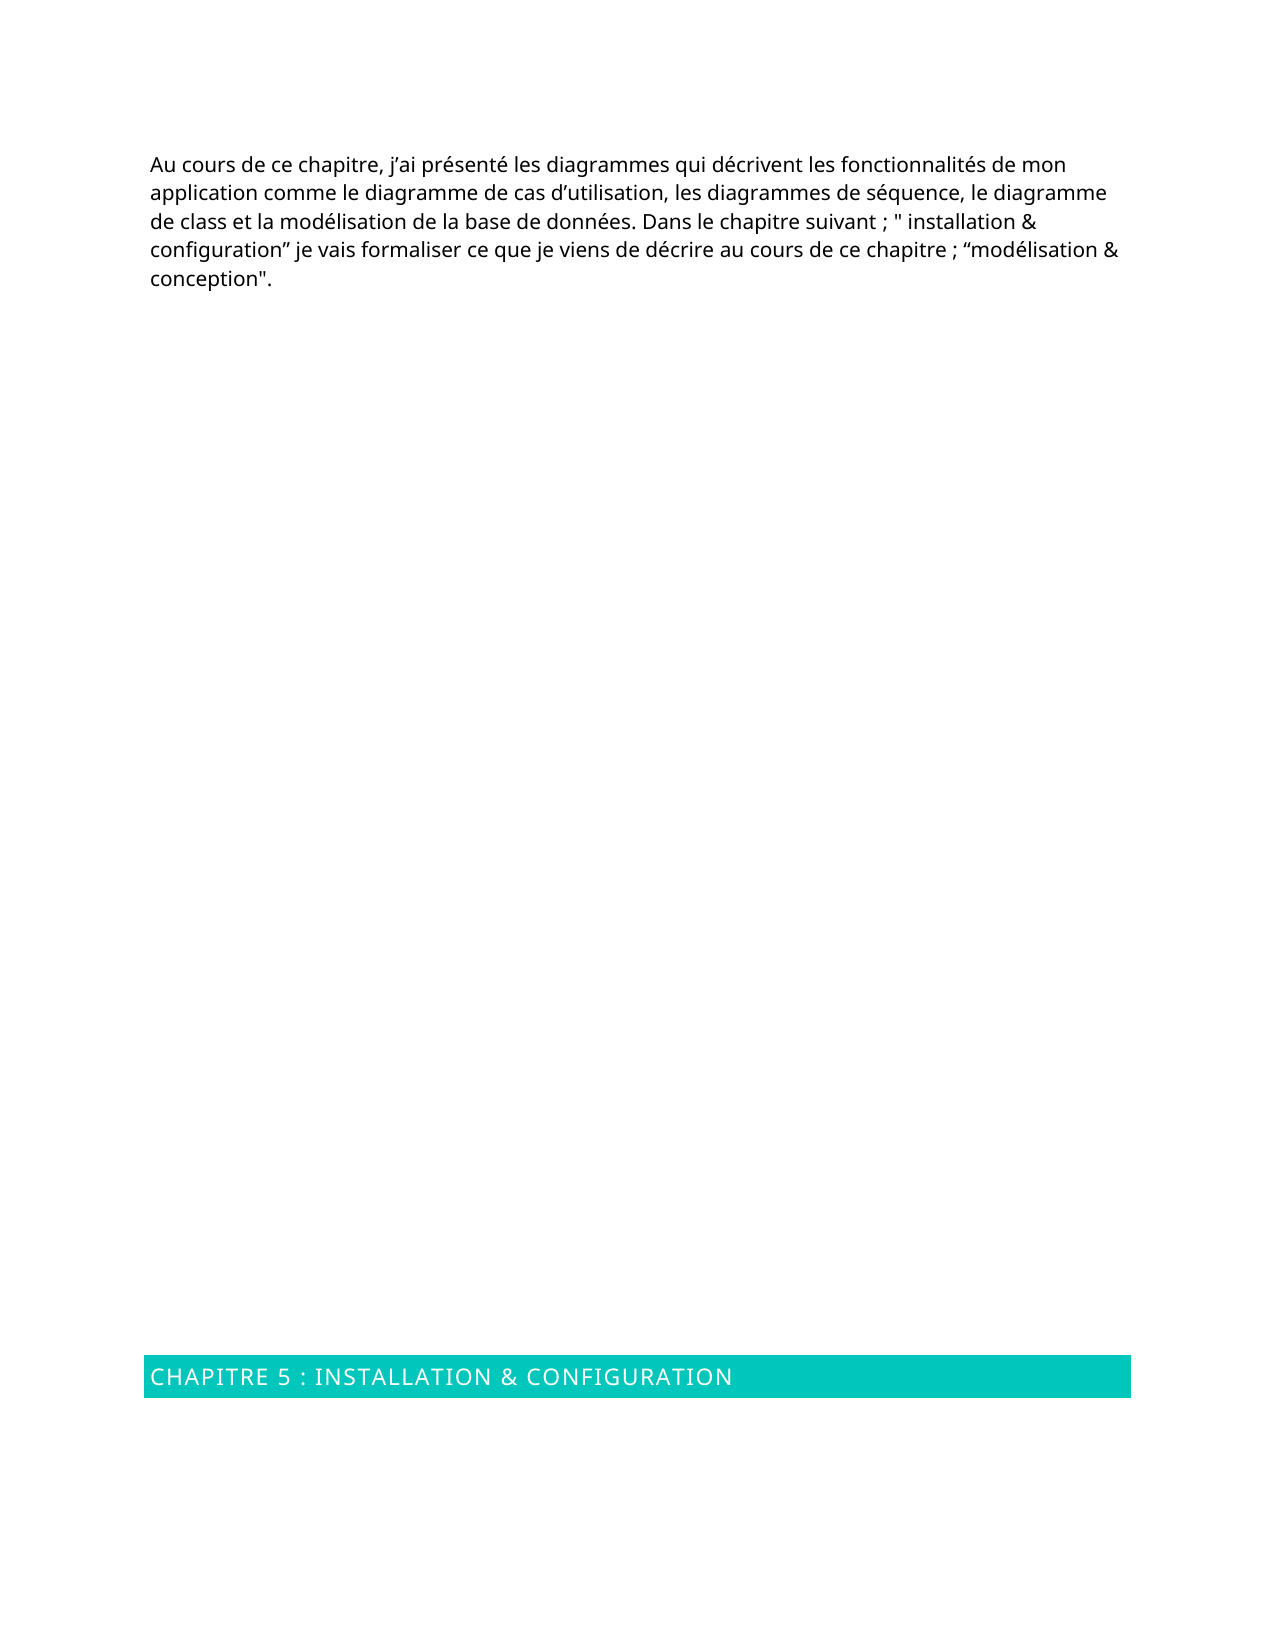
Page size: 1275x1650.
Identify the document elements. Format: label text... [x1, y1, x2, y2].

subtitle chapitre 5 : installation & configuration [150, 1361, 1125, 1392]
text Au cours de ce chapitre, j’ai présenté les diagrammes qui décrivent les fonctionnalités de mon application comme le diagramme de cas d’utilisation, les diagrammes de séquence, le diagramme de class et la modélisation de la base de données. Dans le chapitre suivant ; " installation & configuration” je vais formaliser ce que je viens de décrire au cours de ce chapitre ; “modélisation & conception". [150, 150, 1125, 292]
